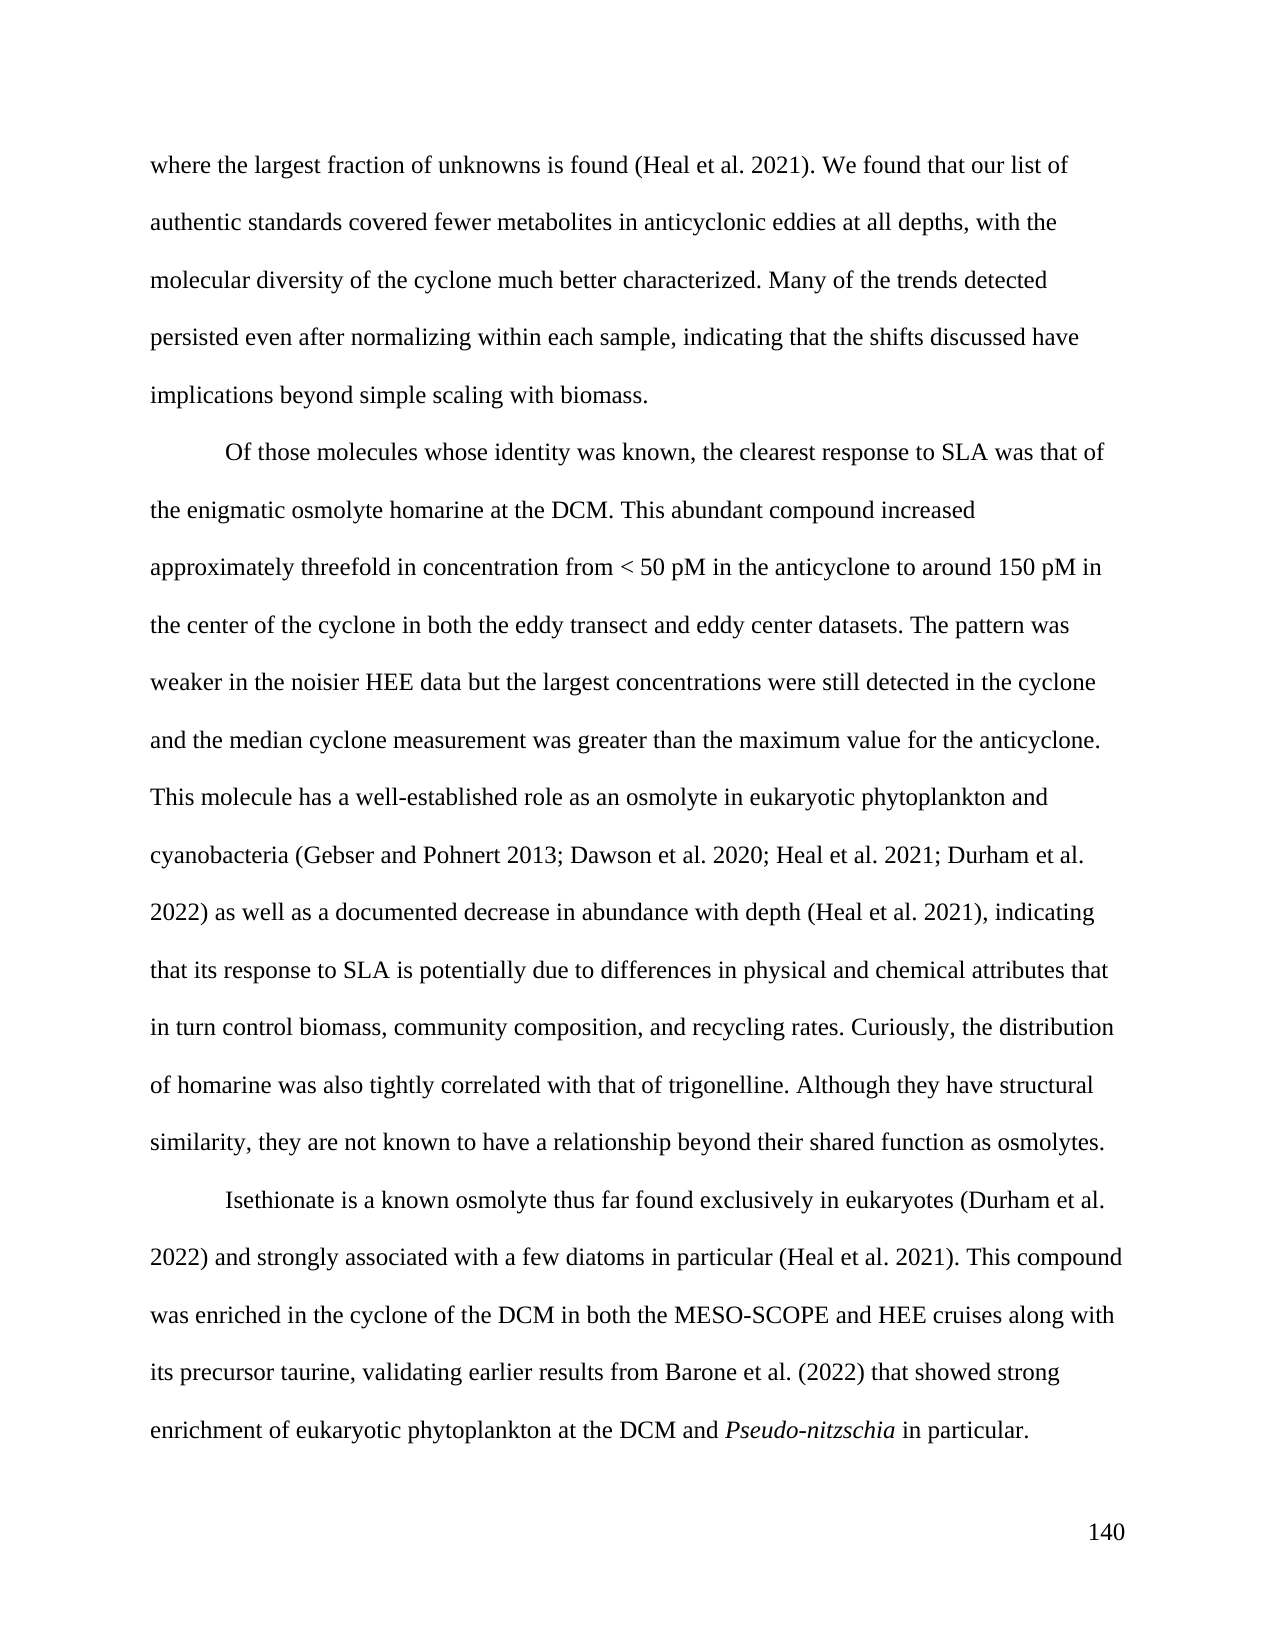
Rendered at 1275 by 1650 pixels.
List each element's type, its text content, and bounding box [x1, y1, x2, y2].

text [150, 1185, 1125, 1444]
text Of those molecules whose identity was known, the clearest response to SLA was that of the enigmatic osmolyte homarine at the DCM. This abundant compound increased approximately threefold in concentration from < 50 pM in the anticyclone to around 150 pM in the center of the cyclone in both the eddy transect and eddy center datasets. The pattern was weaker in the noisier HEE data but the largest concentrations were still detected in the cyclone and the median cyclone measurement was greater than the maximum value for the anticyclone. This molecule has a well-established role as an osmolyte in eukaryotic phytoplankton and cyanobacteria (Gebser and Pohnert 2013; Dawson et al. 2020; Heal et al. 2021; Durham et al. 2022) as well as a documented decrease in abundance with depth (Heal et al. 2021), indicating that its response to SLA is potentially due to differences in physical and chemical attributes that in turn control biomass, community composition, and recycling rates. Curiously, the distribution of homarine was also tightly correlated with that of trigonelline. Although they have structural similarity, they are not known to have a relationship beyond their shared function as osmolytes. [150, 437, 1125, 1156]
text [150, 150, 1125, 409]
